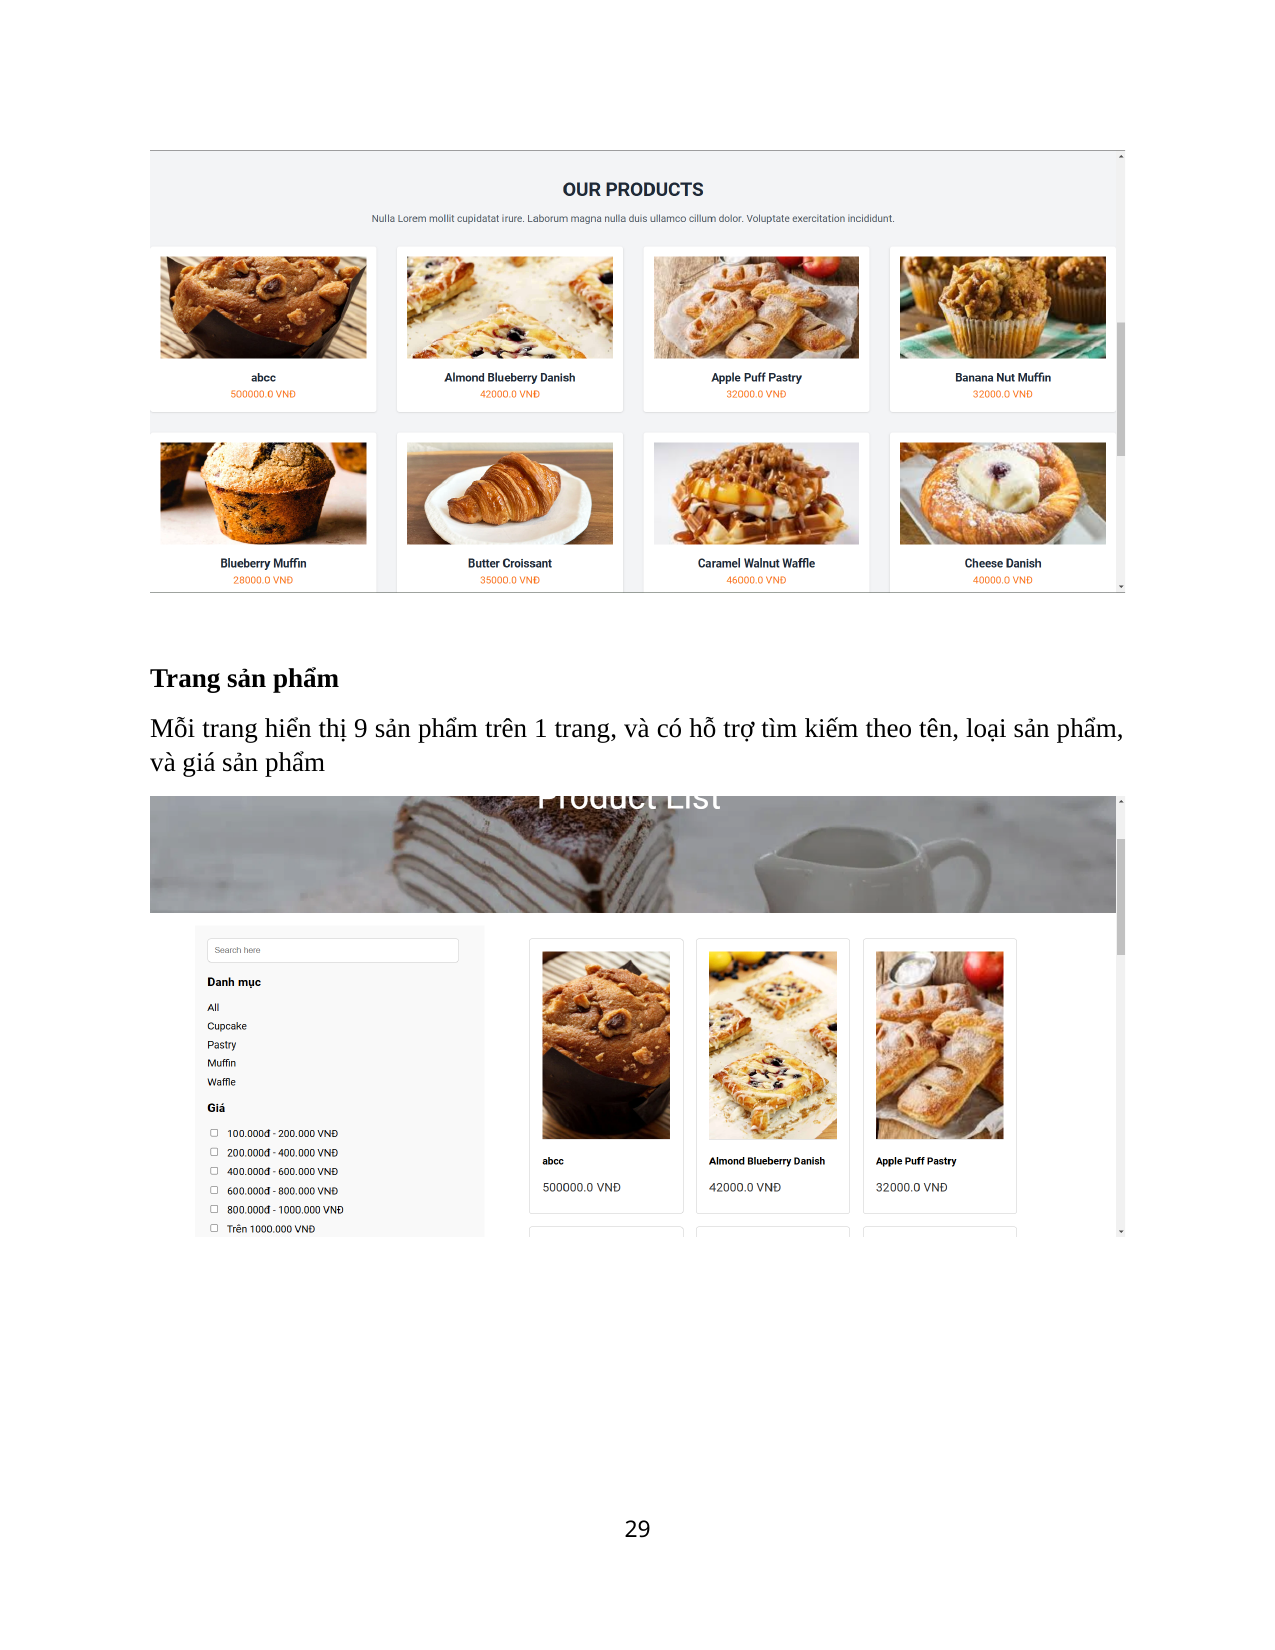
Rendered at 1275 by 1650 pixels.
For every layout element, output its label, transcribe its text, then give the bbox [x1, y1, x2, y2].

picture [150, 150, 1125, 593]
text Mỗi trang hiển thị 9 sản phẩm trên 1 trang, và có hỗ trợ tìm kiếm theo tên, loại sản phẩm, và giá sản phẩm [150, 713, 1125, 777]
picture [150, 796, 1125, 1237]
text Trang sản phẩm [150, 662, 1125, 693]
